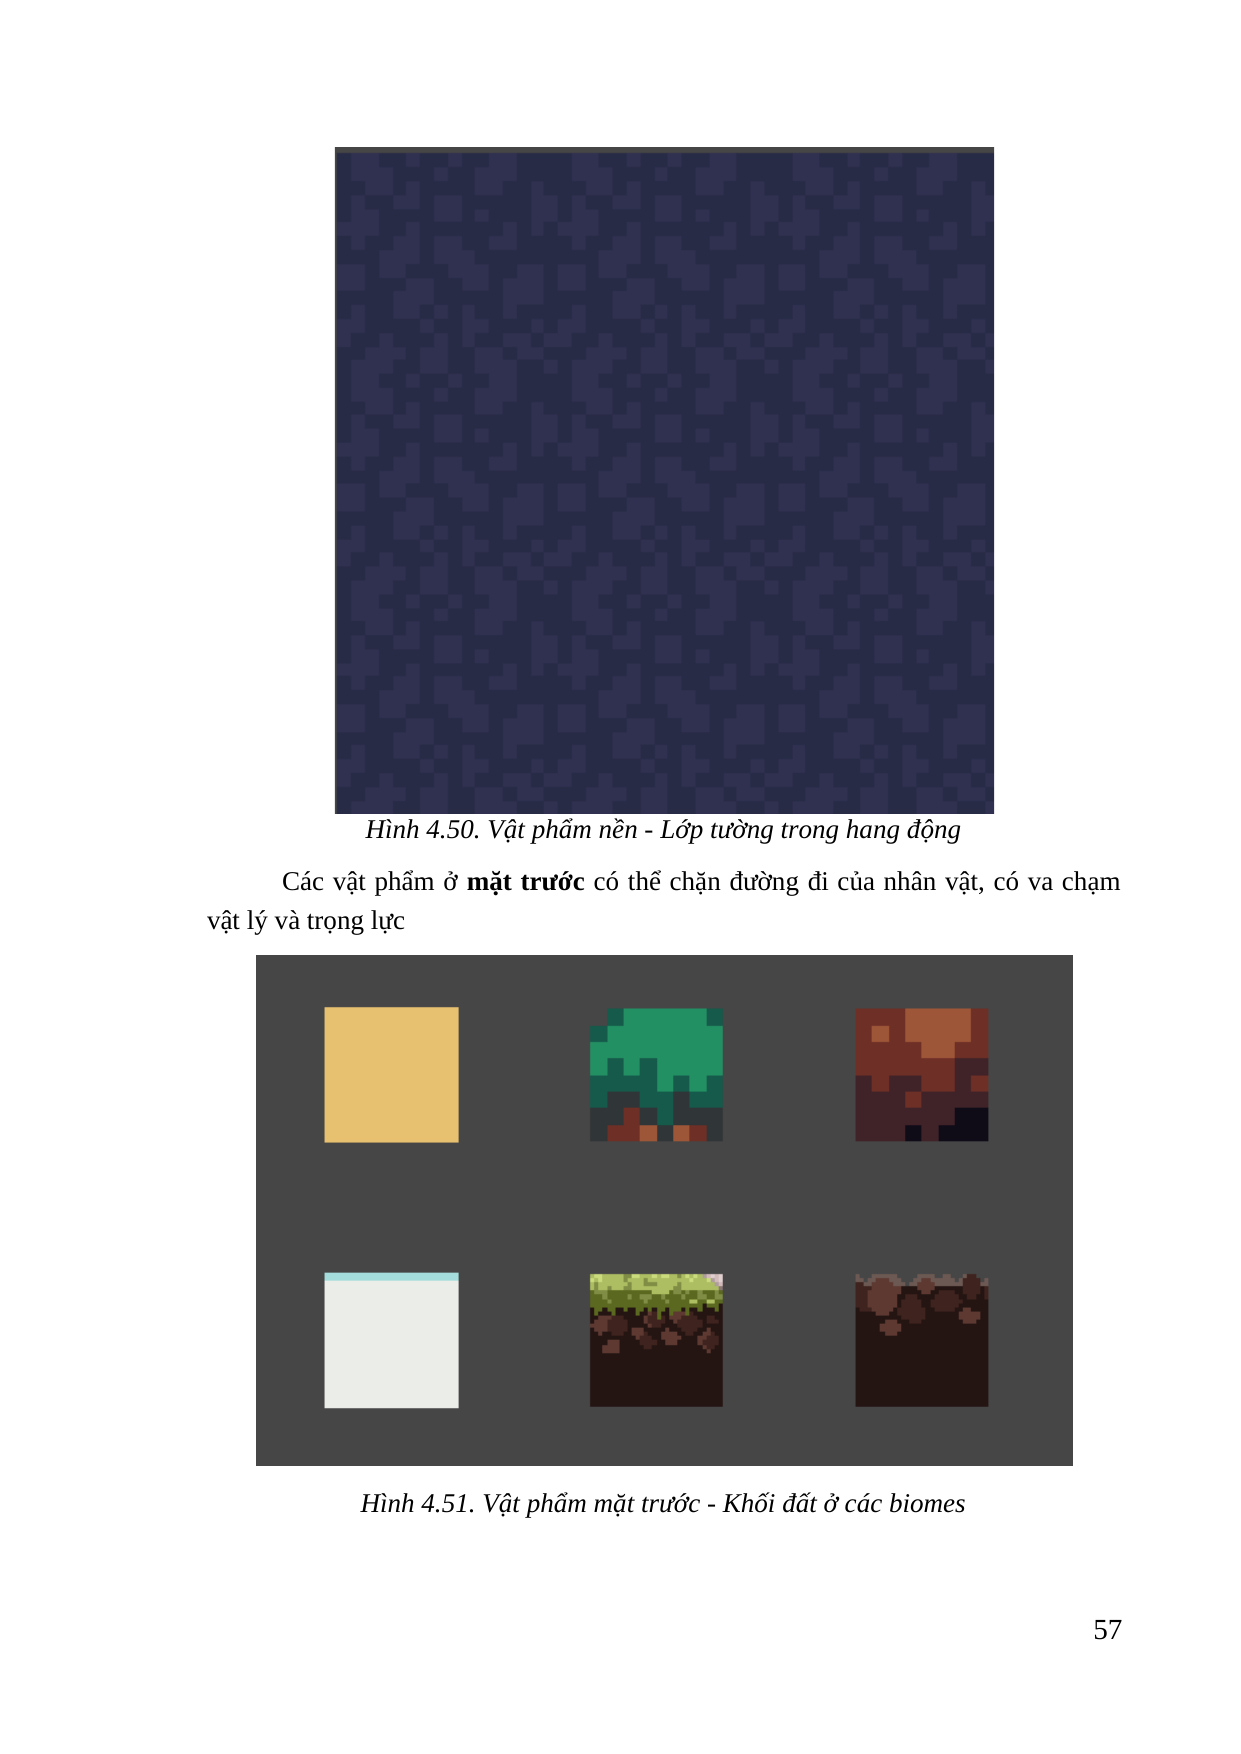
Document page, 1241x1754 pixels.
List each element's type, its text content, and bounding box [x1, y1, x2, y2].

text Hình 4.50. Vật phẩm nền - Lớp tường trong hang động [207, 813, 1122, 844]
text Các vật phẩm ở mặt trước có thể chặn đường đi của nhân vật, có va chạm vật lý và trọng lực [207, 865, 1122, 935]
text Hình 4.51. Vật phẩm mặt trước - Khối đất ở các biomes [207, 1487, 1122, 1518]
picture [334, 147, 995, 814]
picture [256, 955, 1073, 1466]
